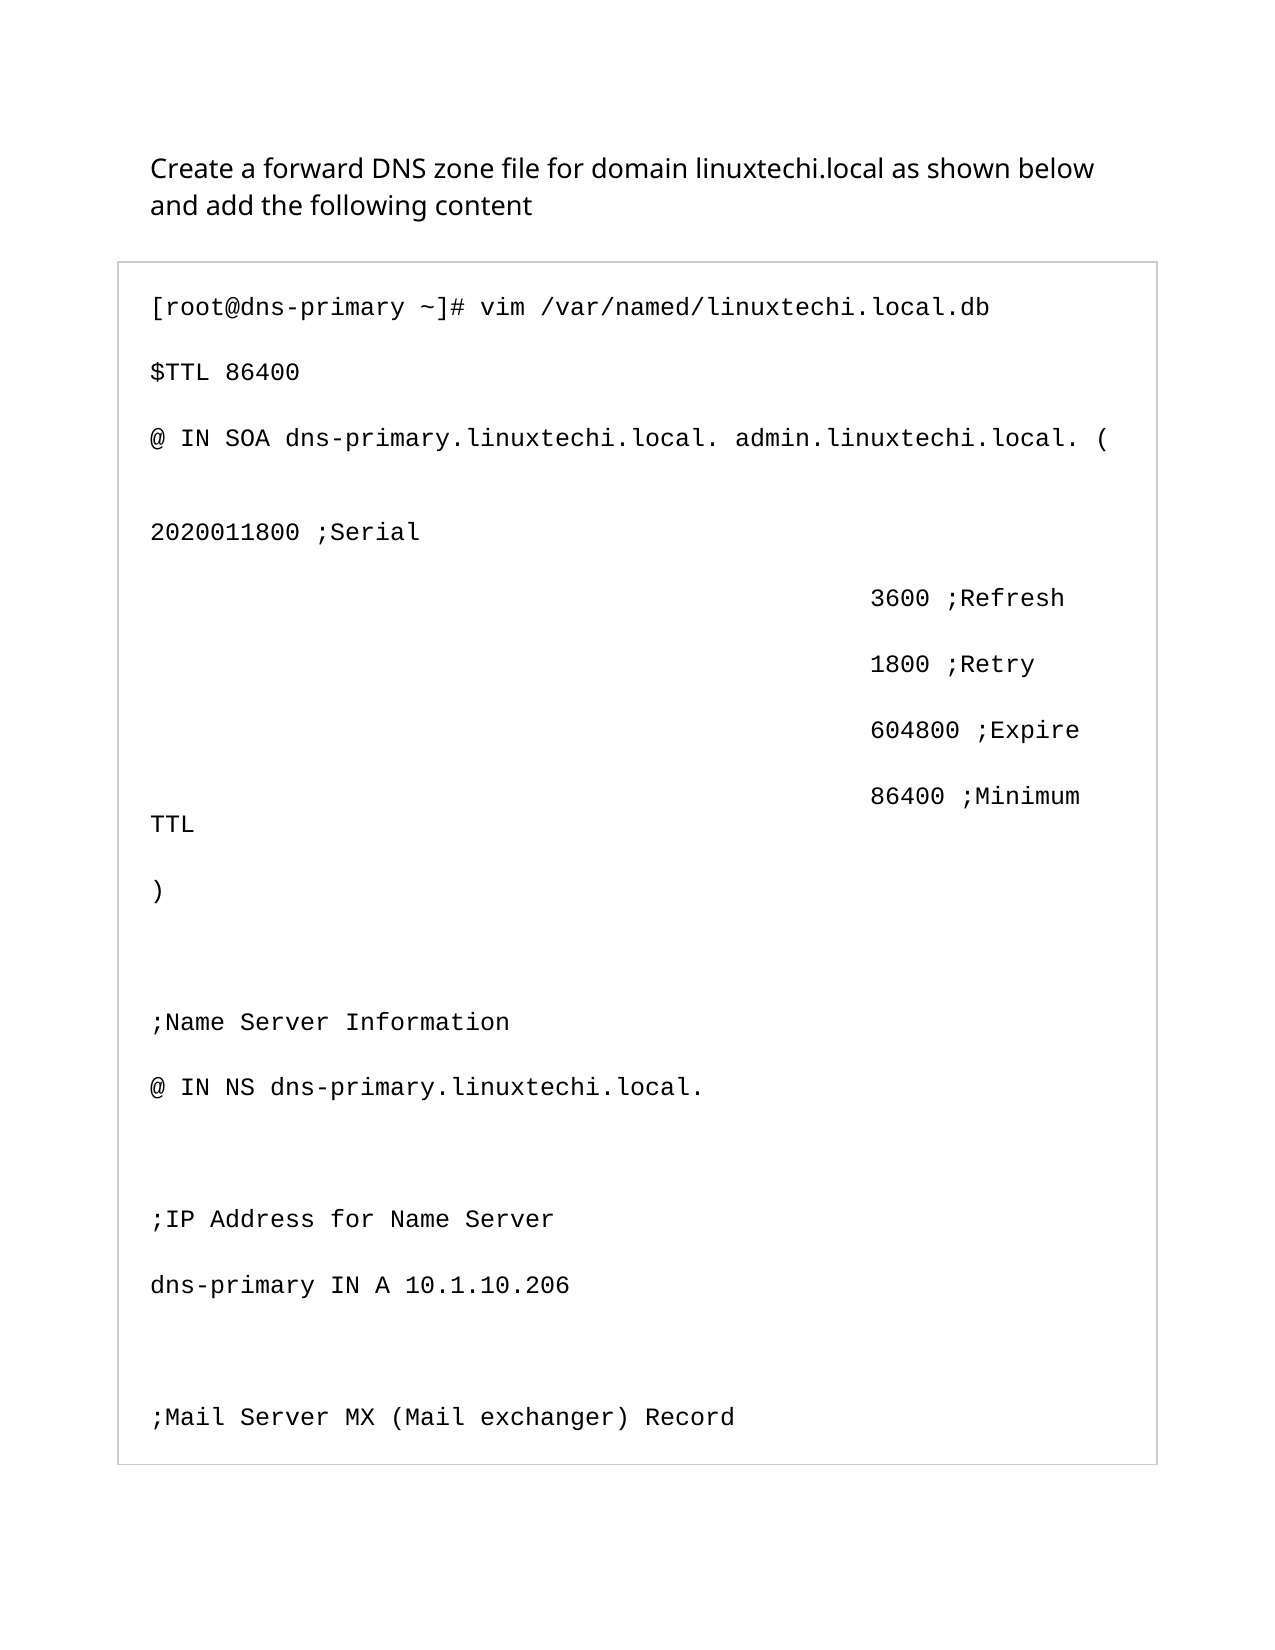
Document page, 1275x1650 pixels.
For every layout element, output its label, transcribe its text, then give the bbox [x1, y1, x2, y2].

text Create a forward DNS zone file for domain linuxtechi.local as shown below and add the following content [150, 150, 1125, 224]
text ;IP Address for Name Server [119, 1174, 1156, 1235]
text [root@dns-primary ~]# vim /var/named/linuxtechi.local.db [119, 263, 1156, 322]
text 1800 ;Retry [119, 619, 1156, 680]
text ) [119, 844, 1156, 906]
text @ IN NS dns-primary.linuxtechi.local. [119, 1042, 1156, 1103]
text 2020011800 ;Serial [119, 459, 1156, 548]
text ;Mail Server MX (Mail exchanger) Record [119, 1371, 1156, 1464]
text ;Name Server Information [119, 976, 1156, 1037]
text dns-primary IN A 10.1.10.206 [119, 1239, 1156, 1301]
text 86400 ;Minimum TTL [119, 750, 1156, 840]
text $TTL 86400 [119, 327, 1156, 388]
text 3600 ;Refresh [119, 553, 1156, 614]
text @ IN SOA dns-primary.linuxtechi.local. admin.linuxtechi.local. ( [119, 393, 1156, 454]
text 604800 ;Expire [119, 684, 1156, 746]
